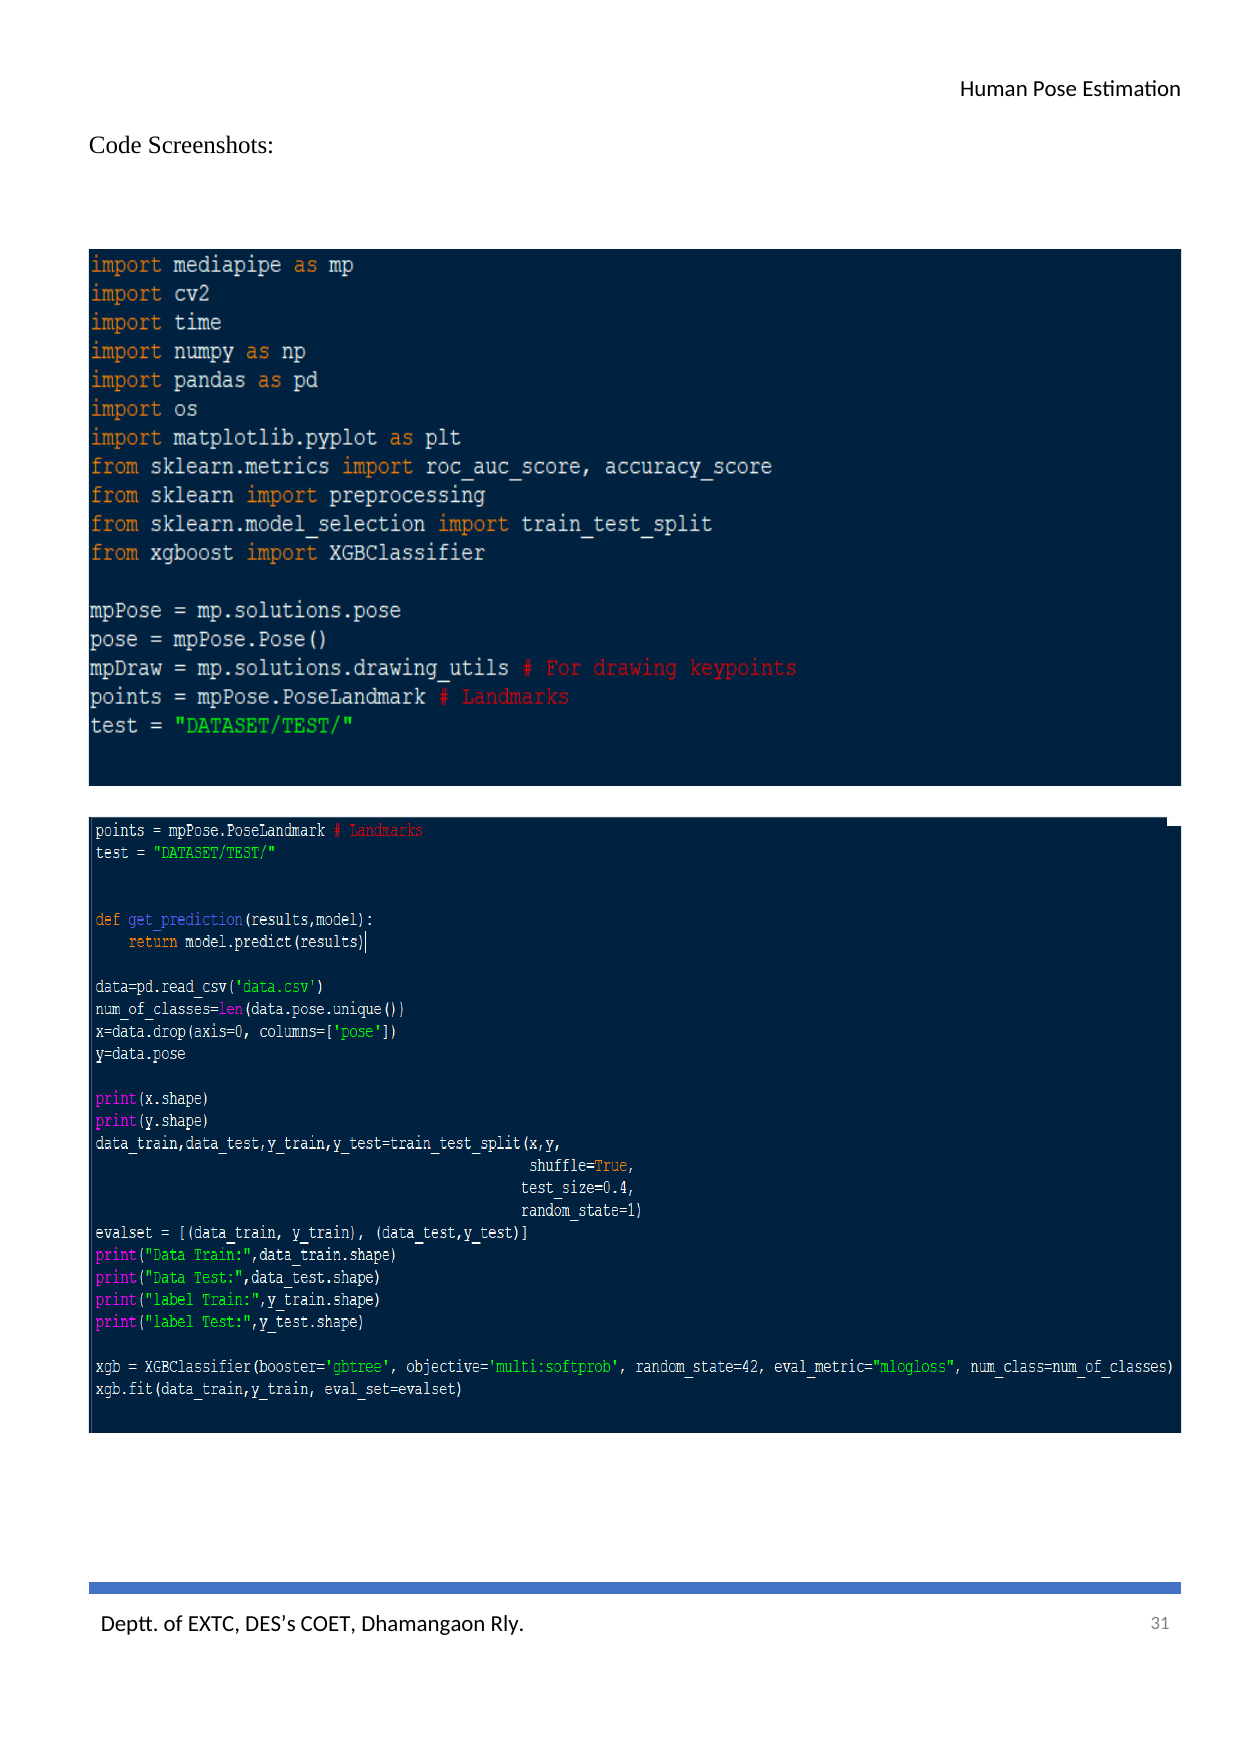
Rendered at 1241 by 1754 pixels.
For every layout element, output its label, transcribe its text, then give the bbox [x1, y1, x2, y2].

text Code Screenshots: [89, 130, 1181, 159]
picture [88, 249, 1182, 786]
picture [88, 816, 1182, 1433]
